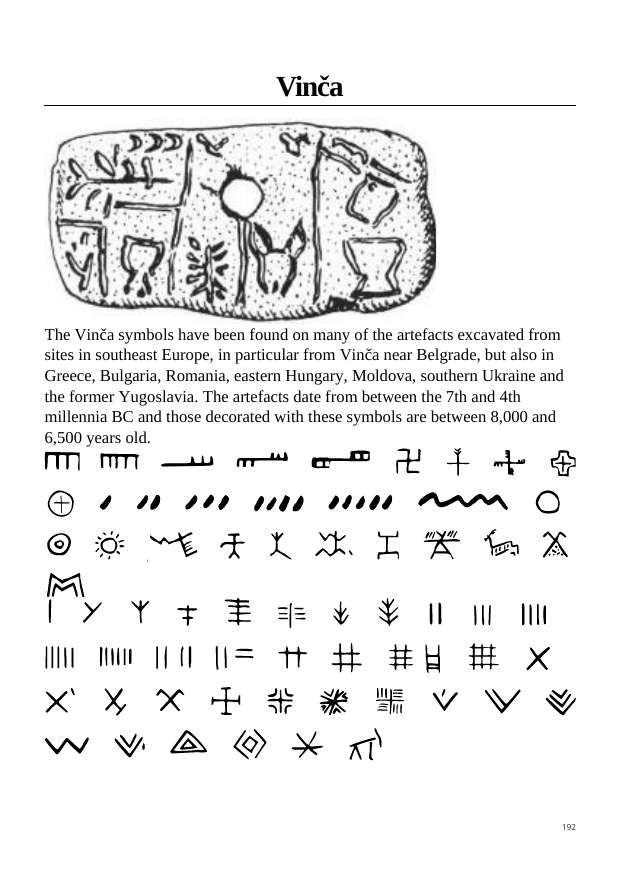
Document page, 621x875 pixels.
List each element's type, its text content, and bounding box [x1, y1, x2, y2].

picture [44, 448, 576, 597]
picture [44, 598, 576, 761]
text The Vinča symbols have been found on many of the artefacts excavated from sites in southeast Europe, in particular from Vinča near Belgrade, but also in Greece, Bulgaria, Romania, eastern Hungary, Moldova, southern Ukraine and the former Yugoslavia. The artefacts date from between the 7th and 4th millennia BC and those decorated with these symbols are between 8,000 and 6,500 years old. [44, 324, 576, 447]
picture [44, 118, 437, 324]
subtitle Vinča [44, 69, 576, 105]
